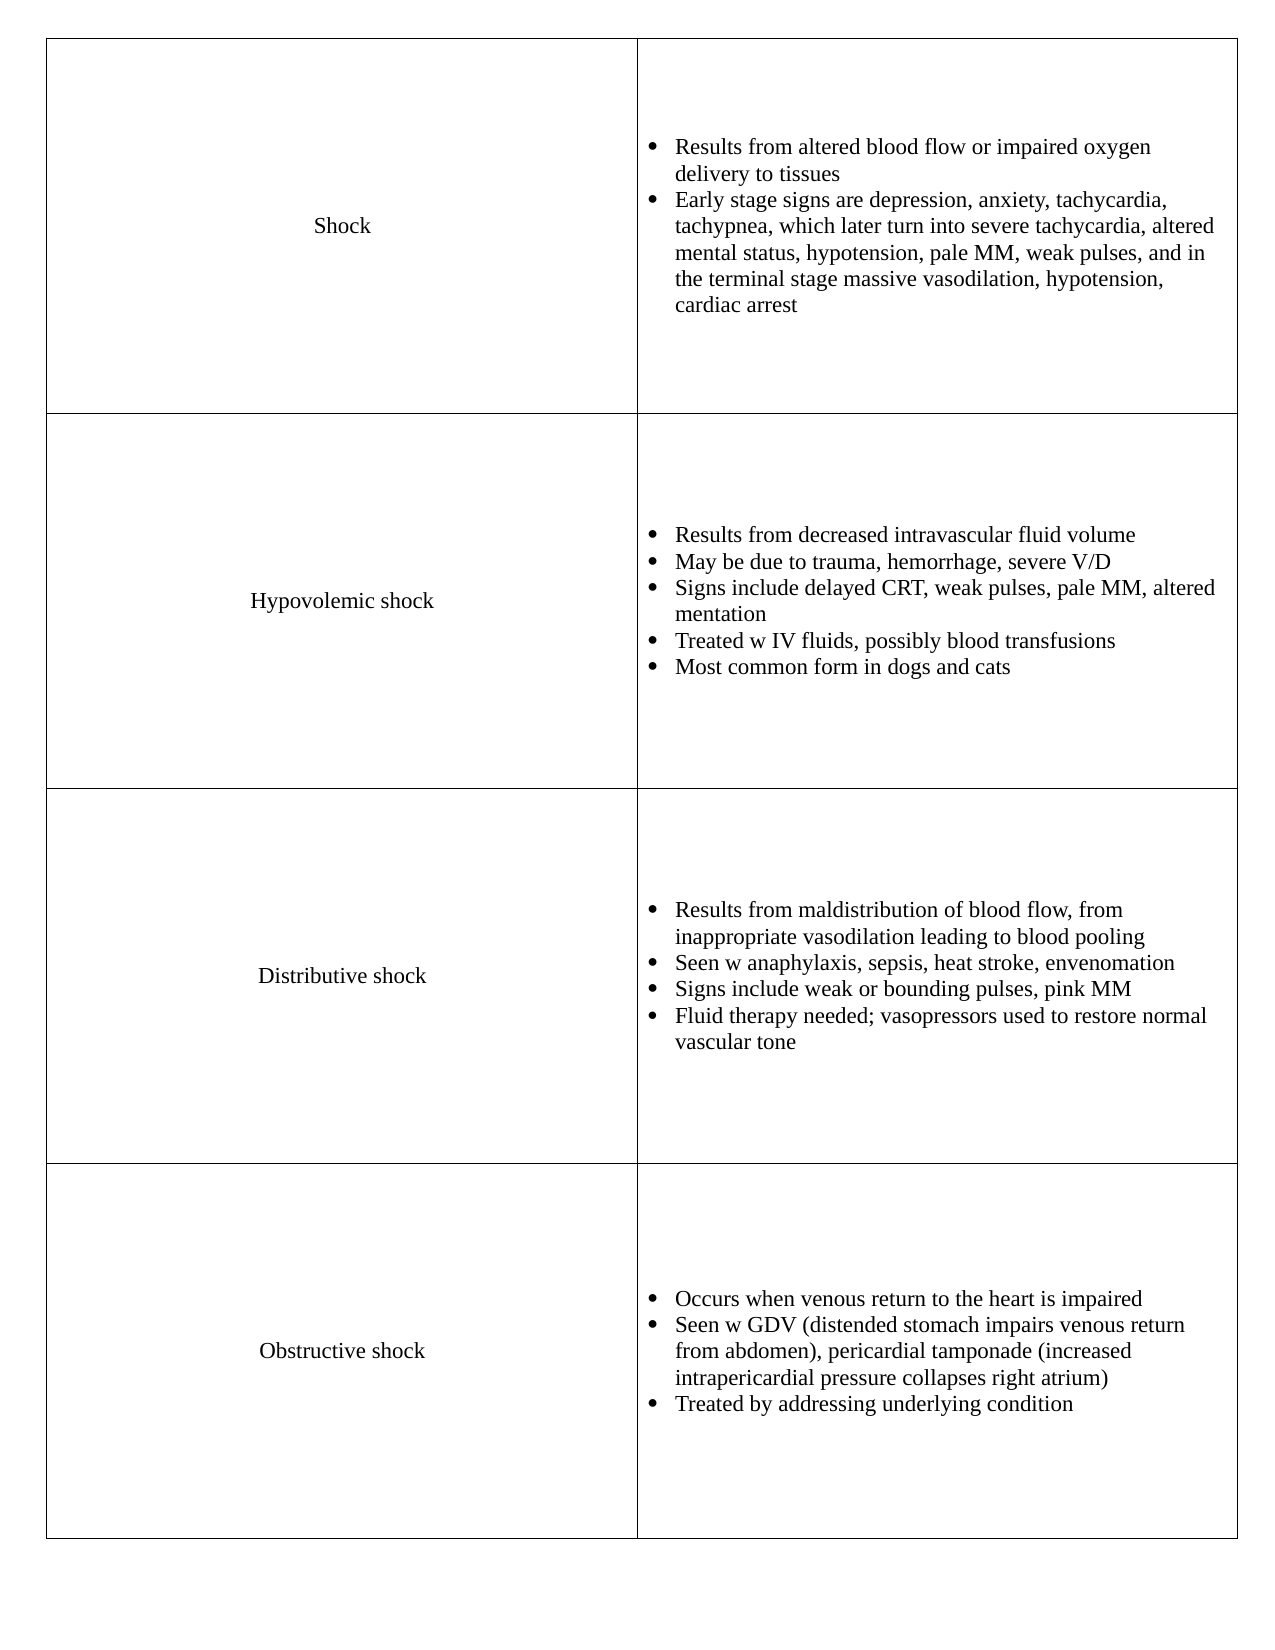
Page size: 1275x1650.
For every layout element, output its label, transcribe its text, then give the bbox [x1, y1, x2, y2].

table_cell Distributive shock [47, 789, 637, 1162]
table_cell Occurs when venous return to the heart is impaired Seen w GDV (distended stomach impairs venous return from abdomen), pericardial tamponade (increased intrapericardial pressure collapses right atrium) Treated by addressing underlying condition [638, 1164, 1237, 1537]
table_cell Results from altered blood flow or impaired oxygen delivery to tissues Early stage signs are depression, anxiety, tachycardia, tachypnea, which later turn into severe tachycardia, altered mental status, hypotension, pale MM, weak pulses, and in the terminal stage massive vasodilation, hypotension, cardiac arrest [638, 39, 1237, 412]
table_cell Obstructive shock [47, 1164, 637, 1537]
table_cell Results from decreased intravascular fluid volume May be due to trauma, hemorrhage, severe V/D Signs include delayed CRT, weak pulses, pale MM, altered mentation Treated w IV fluids, possibly blood transfusions Most common form in dogs and cats [638, 414, 1237, 787]
table_cell Results from maldistribution of blood flow, from inappropriate vasodilation leading to blood pooling Seen w anaphylaxis, sepsis, heat stroke, envenomation Signs include weak or bounding pulses, pink MM Fluid therapy needed; vasopressors used to restore normal vascular tone [638, 789, 1237, 1162]
table_cell Shock [47, 39, 637, 412]
table_cell Hypovolemic shock [47, 414, 637, 787]
